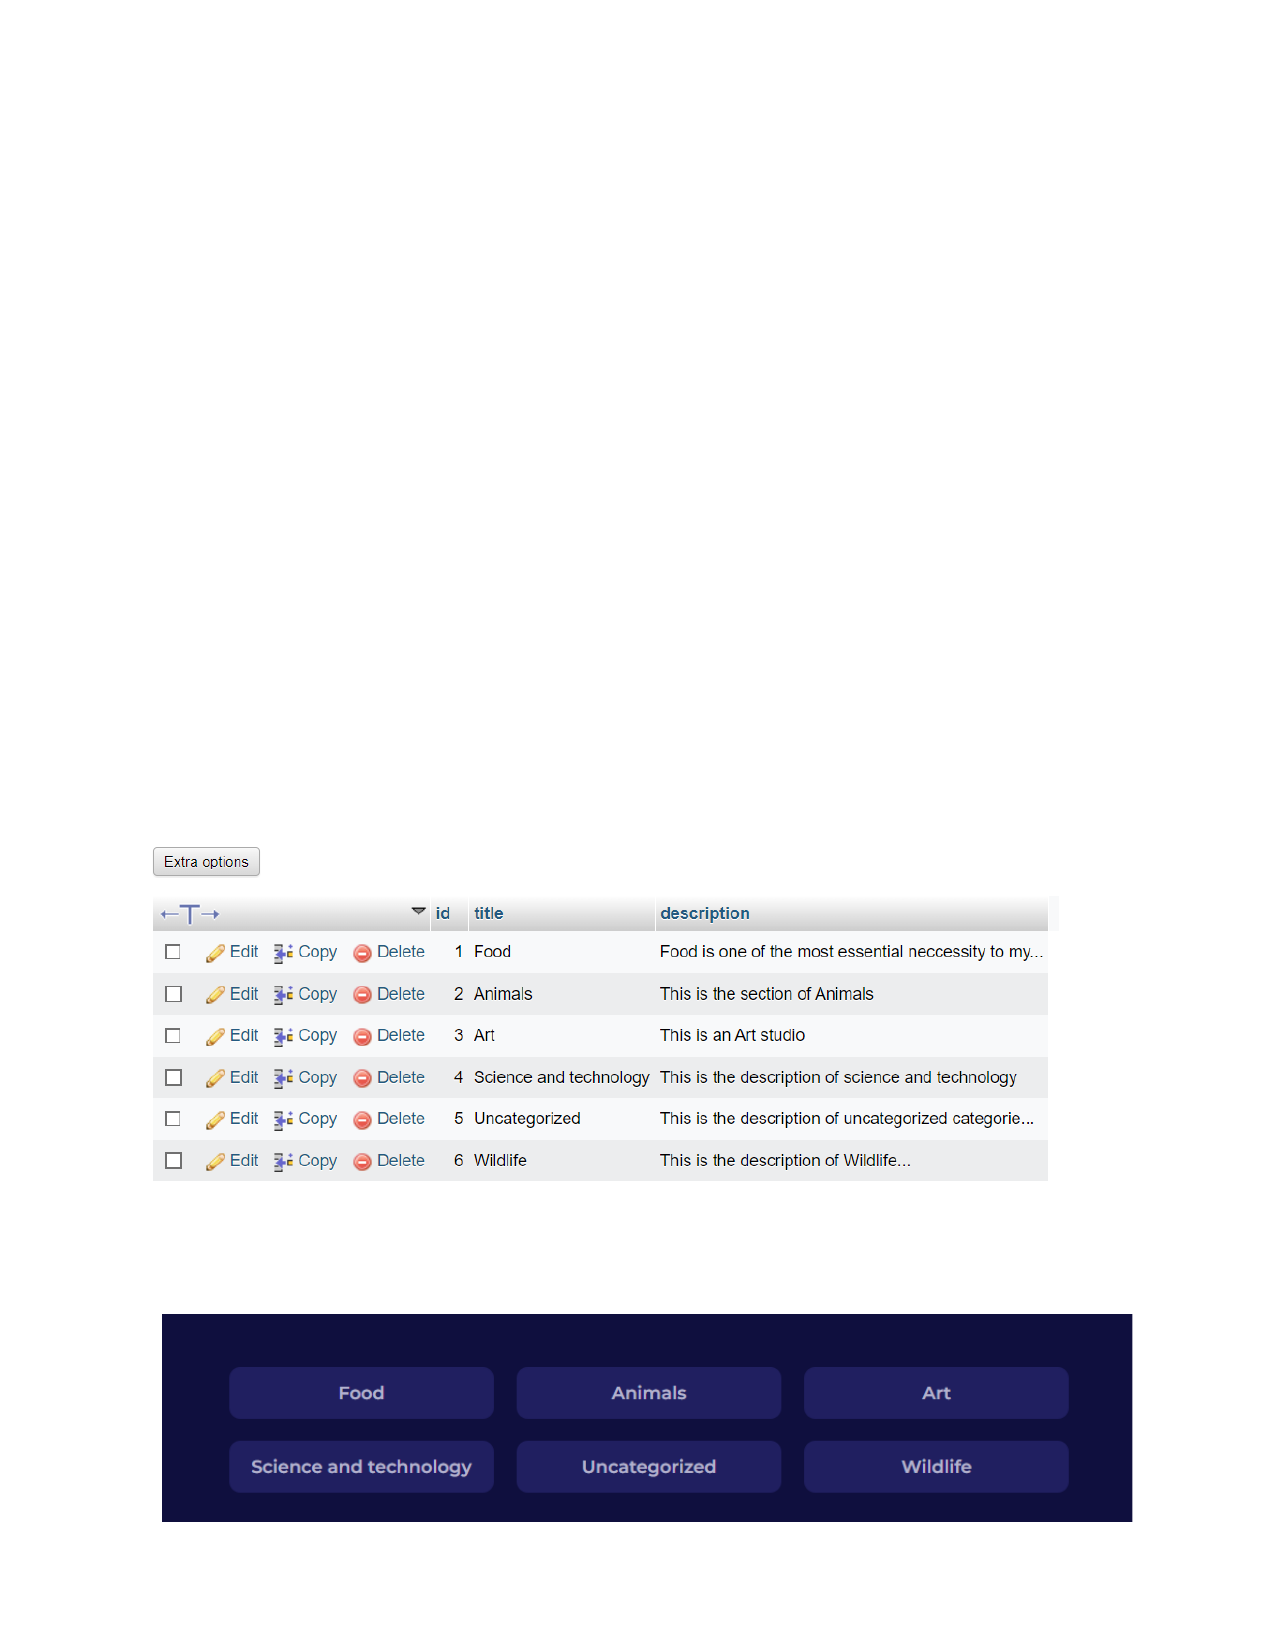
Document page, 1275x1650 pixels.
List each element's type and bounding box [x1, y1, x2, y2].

picture [160, 1314, 1132, 1521]
picture [150, 838, 1068, 1192]
